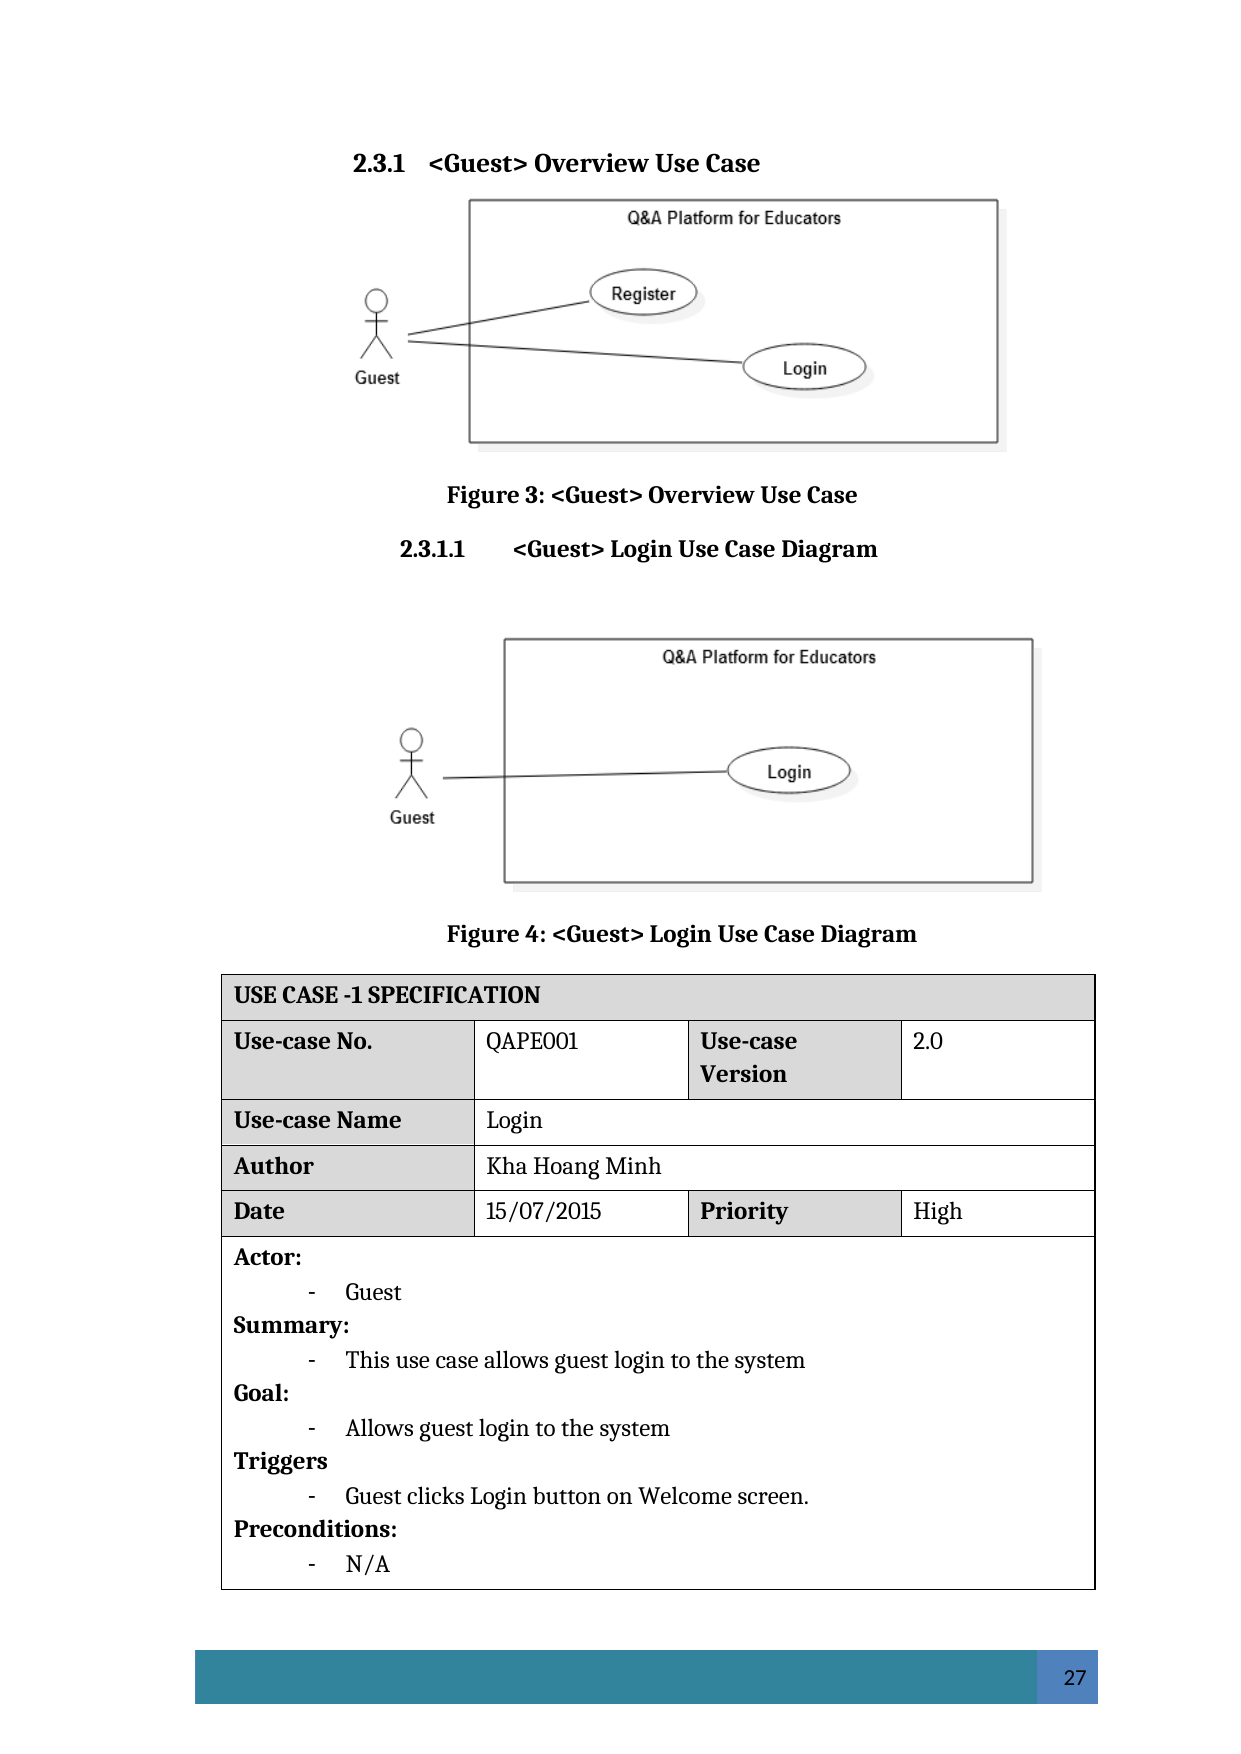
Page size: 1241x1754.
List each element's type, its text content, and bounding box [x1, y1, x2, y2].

table_cell QAPE001 [475, 1021, 688, 1099]
table_cell Login [475, 1100, 1094, 1144]
subtitle <Guest> Login Use Case Diagram [400, 534, 1122, 563]
text Figure 3: <Guest> Overview Use Case [372, 481, 1122, 509]
table_cell Use-case No. [222, 1021, 474, 1099]
table_cell Use-case Name [222, 1100, 474, 1144]
table_header USE CASE -1 SPECIFICATION [222, 975, 1094, 1020]
subtitle <Guest> Overview Use Case [353, 148, 1122, 179]
table_cell Author [222, 1146, 474, 1190]
table_cell Date [222, 1191, 474, 1236]
table_cell High [902, 1191, 1094, 1236]
table_cell Use-case Version [689, 1021, 901, 1099]
picture [334, 187, 1010, 456]
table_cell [222, 1237, 1094, 1588]
table_cell 15/07/2015 [475, 1191, 688, 1236]
text Figure 4: <Guest> Login Use Case Diagram [372, 920, 1122, 949]
table_cell Priority [689, 1191, 901, 1236]
picture [369, 626, 1045, 896]
table_cell Kha Hoang Minh [475, 1146, 1094, 1190]
table_cell 2.0 [902, 1021, 1094, 1099]
